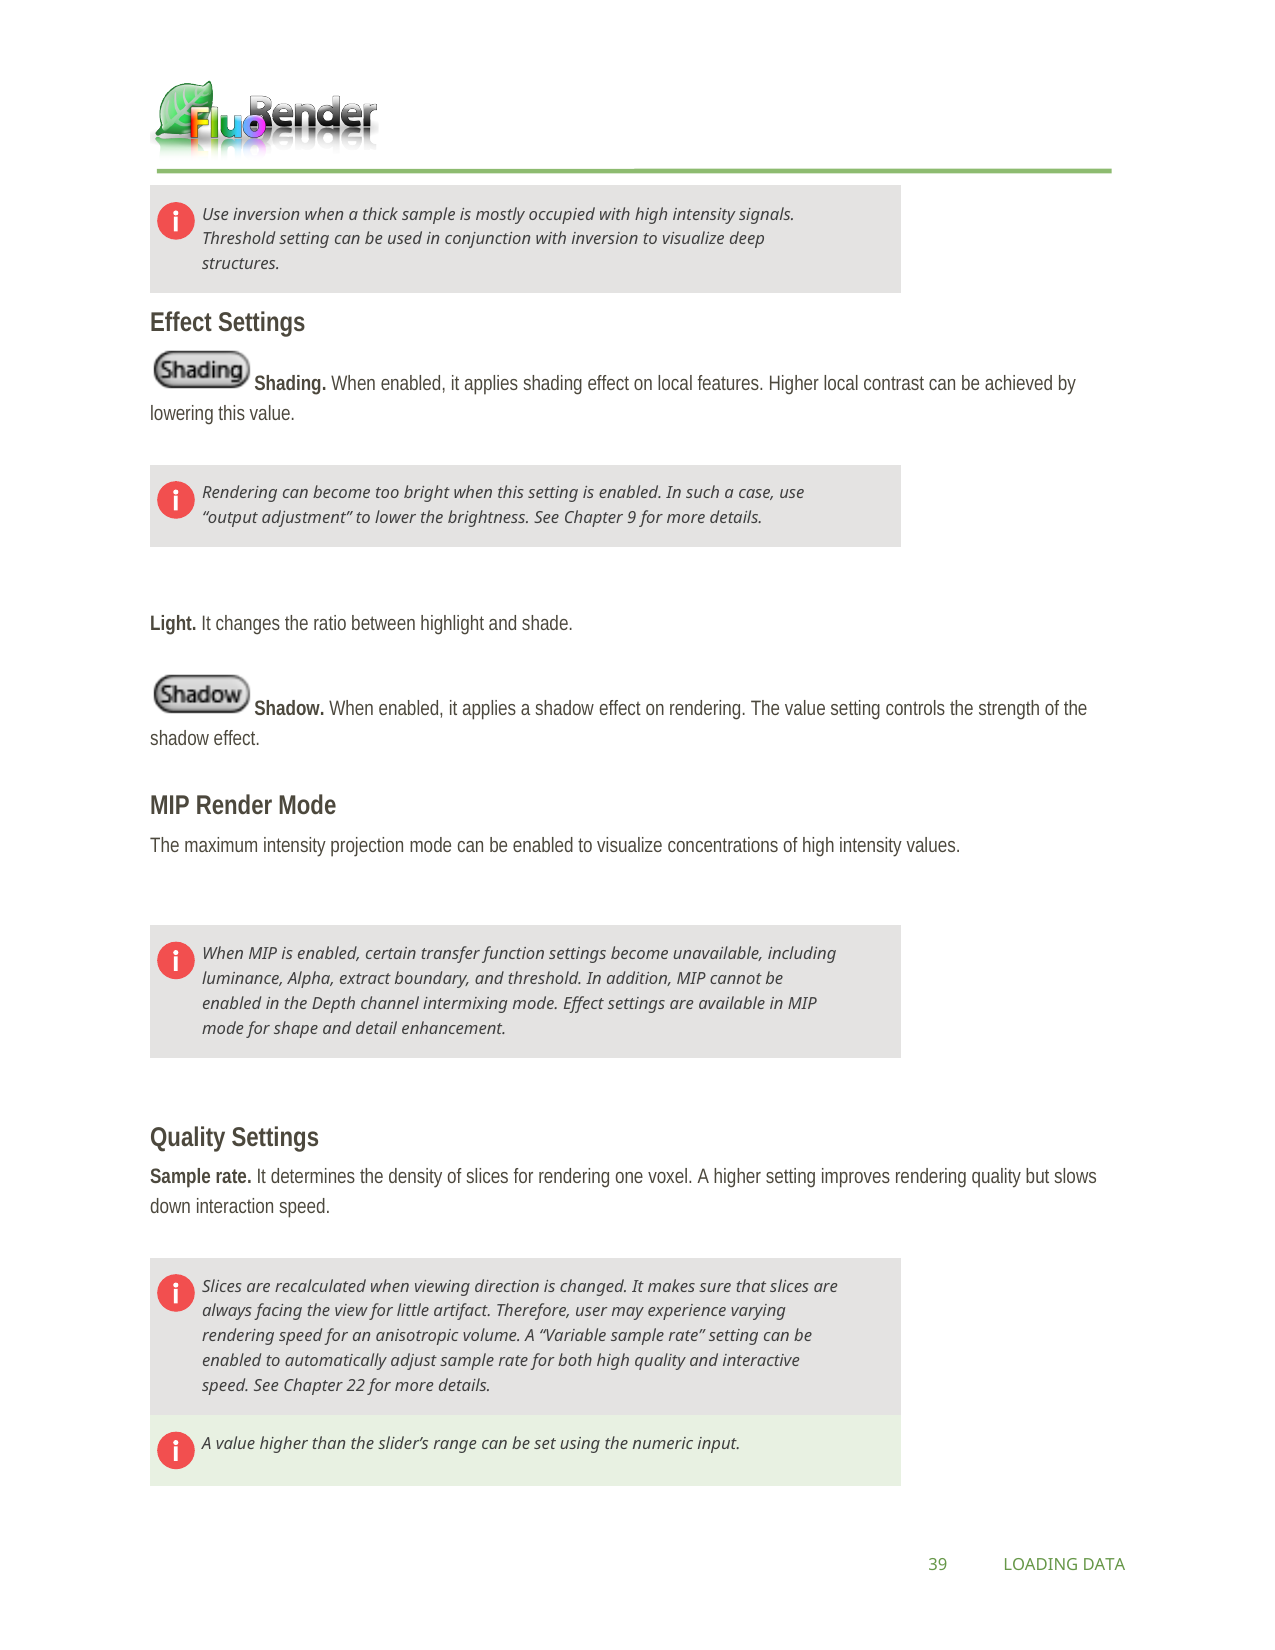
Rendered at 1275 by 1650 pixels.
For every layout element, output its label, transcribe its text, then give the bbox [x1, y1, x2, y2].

table_header [150, 465, 202, 547]
text The maximum intensity projection mode can be enabled to visualize concentrations of high intensity values. [150, 833, 1125, 857]
text Light. It changes the ratio between highlight and shade. [150, 611, 1125, 634]
picture [150, 349, 255, 391]
table_header Rendering can become too bright when this setting is enabled. In such a case, use “output adjustment” to lower the brightness. See Chapter 9 for more details. [202, 465, 901, 547]
subtitle Quality Settings [150, 1121, 1125, 1152]
table_header [150, 1258, 202, 1415]
table_header Use inversion when a thick sample is mostly occupied with high intensity signals. Threshold setting can be used in conjunction with inversion to visualize deep structures. [202, 185, 901, 293]
subtitle Effect Settings [150, 306, 1125, 337]
table_header [150, 925, 202, 1058]
table_cell A value higher than the slider’s range can be set using the numeric input. [202, 1415, 901, 1486]
table_cell [150, 1415, 202, 1486]
table_header [150, 185, 202, 293]
text Sample rate. It determines the density of slices for rendering one voxel. A higher setting improves rendering quality but slows down interaction speed. [150, 1164, 1125, 1218]
picture [150, 75, 379, 162]
picture [150, 673, 255, 716]
table_header When MIP is enabled, certain transfer function settings become unavailable, including luminance, Alpha, extract boundary, and threshold. In addition, MIP cannot be enabled in the Depth channel intermixing mode. Effect settings are available in MIP mode for shape and detail enhancement. [202, 925, 901, 1058]
subtitle MIP Render Mode [150, 789, 1125, 820]
table_header Slices are recalculated when viewing direction is changed. It makes sure that slices are always facing the view for little artifact. Therefore, user may experience varying rendering speed for an anisotropic volume. A “Variable sample rate” setting can be enabled to automatically adjust sample rate for both high quality and interactive speed. See Chapter 22 for more details. [202, 1258, 901, 1415]
text Shadow. When enabled, it applies a shadow effect on rendering. The value setting controls the strength of the shadow effect. [150, 674, 1125, 750]
text Shading. When enabled, it applies shading effect on local features. Higher local contrast can be achieved by lowering this value. [150, 349, 1125, 425]
